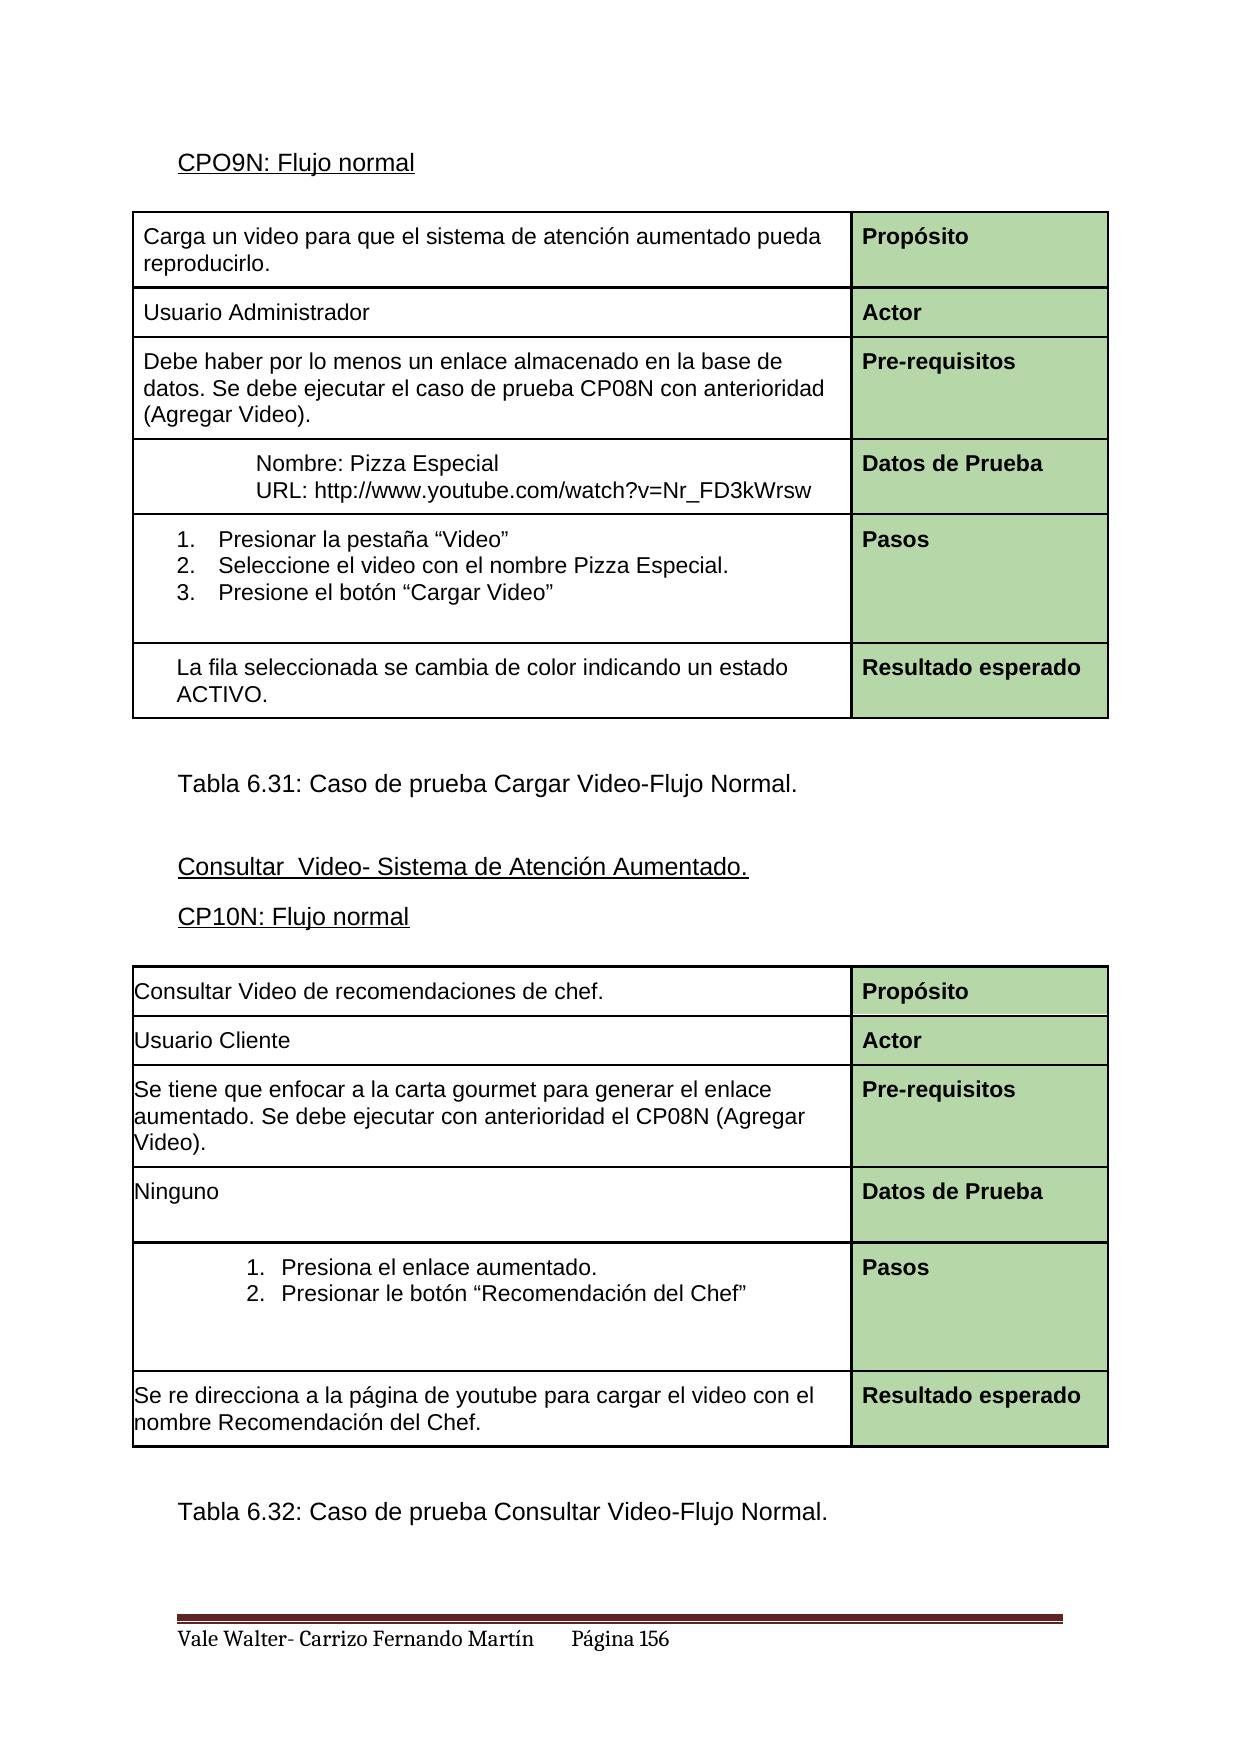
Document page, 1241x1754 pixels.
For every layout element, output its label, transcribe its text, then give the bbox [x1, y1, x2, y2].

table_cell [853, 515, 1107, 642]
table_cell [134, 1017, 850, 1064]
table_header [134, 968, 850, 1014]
text Tabla 6.31: Caso de prueba Cargar Video-Flujo Normal. [177, 769, 1063, 798]
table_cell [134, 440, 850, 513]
text CP10N: Flujo normal [177, 902, 1063, 931]
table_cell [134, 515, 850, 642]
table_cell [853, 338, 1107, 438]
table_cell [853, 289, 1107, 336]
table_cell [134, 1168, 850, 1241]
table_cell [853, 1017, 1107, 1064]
text Tabla 6.32: Caso de prueba Consultar Video-Flujo Normal. [177, 1497, 1063, 1526]
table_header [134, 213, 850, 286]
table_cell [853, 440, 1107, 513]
text Consultar Video- Sistema de Atención Aumentado. [177, 852, 1063, 881]
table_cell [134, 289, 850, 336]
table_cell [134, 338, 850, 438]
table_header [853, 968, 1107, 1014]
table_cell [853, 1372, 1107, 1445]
text CPO9N: Flujo normal [177, 148, 1063, 176]
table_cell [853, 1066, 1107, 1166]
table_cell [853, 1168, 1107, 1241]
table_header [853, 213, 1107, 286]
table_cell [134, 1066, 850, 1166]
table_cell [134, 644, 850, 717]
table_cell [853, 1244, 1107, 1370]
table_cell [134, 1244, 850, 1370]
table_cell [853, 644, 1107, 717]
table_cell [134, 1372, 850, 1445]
